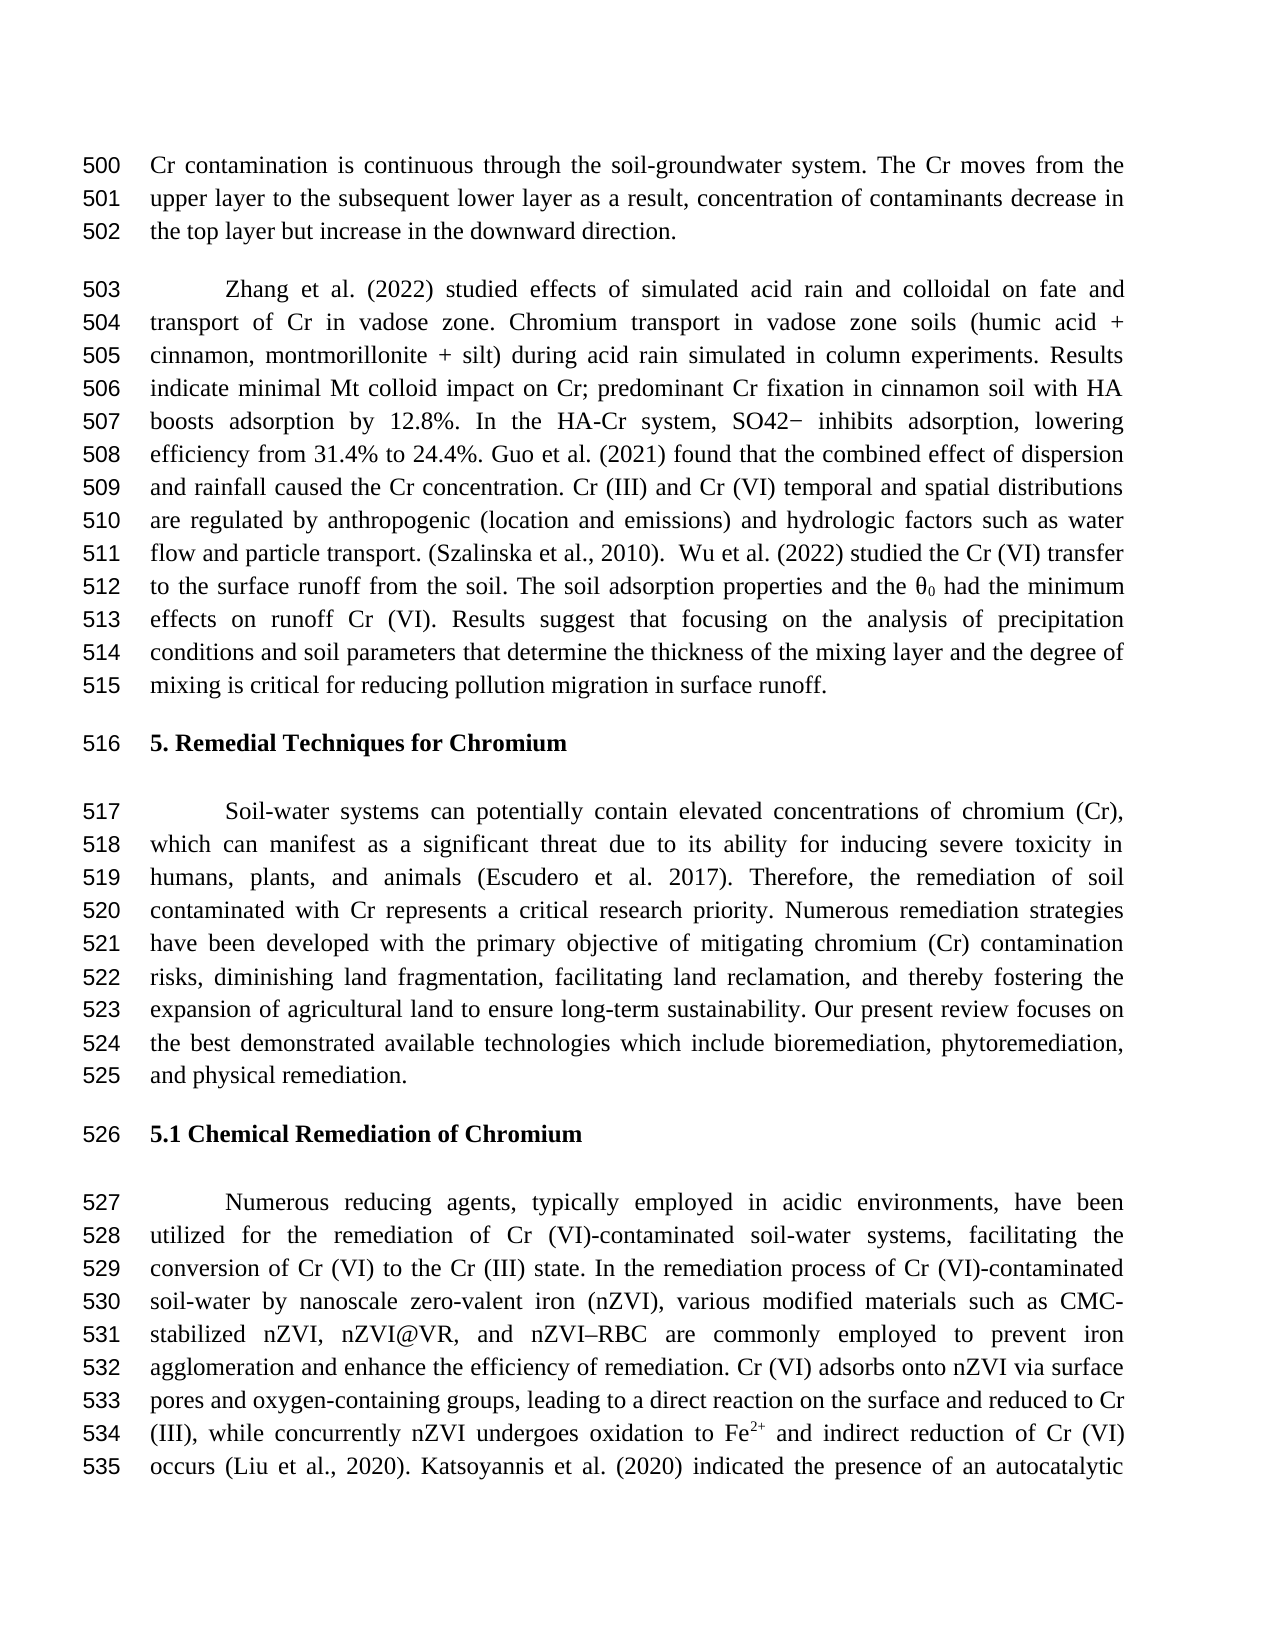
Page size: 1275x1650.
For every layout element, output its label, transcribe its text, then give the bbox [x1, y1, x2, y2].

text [150, 150, 1125, 245]
text Soil-water systems can potentially contain elevated concentrations of chromium (Cr), which can manifest as a significant threat due to its ability for inducing severe toxicity in humans, plants, and animals (Escudero et al. 2017). Therefore, the remediation of soil contaminated with Cr represents a critical research priority. Numerous remediation strategies have been developed with the primary objective of mitigating chromium (Cr) contamination risks, diminishing land fragmentation, facilitating land reclamation, and thereby fostering the expansion of agricultural land to ensure long-term sustainability. Our present review focuses on the best demonstrated available technologies which include bioremediation, phytoremediation, and physical remediation. [150, 796, 1125, 1089]
text 5. Remedial Techniques for Chromium [150, 728, 1125, 757]
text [150, 1187, 1125, 1480]
text Zhang et al. (2022) studied effects of simulated acid rain and colloidal on fate and transport of Cr in vadose zone. Chromium transport in vadose zone soils (humic acid + cinnamon, montmorillonite + silt) during acid rain simulated in column experiments. Results indicate minimal Mt colloid impact on Cr; predominant Cr fixation in cinnamon soil with HA boosts adsorption by 12.8%. In the HA-Cr system, SO42− inhibits adsorption, lowering efficiency from 31.4% to 24.4%. Guo et al. (2021) found that the combined effect of dispersion and rainfall caused the Cr concentration. Cr (III) and Cr (VI) temporal and spatial distributions are regulated by anthropogenic (location and emissions) and hydrologic factors such as water flow and particle transport. (Szalinska et al., 2010). Wu et al. (2022) studied the Cr (VI) transfer to the surface runoff from the soil. The soil adsorption properties and the θ0 had the minimum effects on runoff Cr (VI). Results suggest that focusing on the analysis of precipitation conditions and soil parameters that determine the thickness of the mixing layer and the degree of mixing is critical for reducing pollution migration in surface runoff. [150, 274, 1125, 699]
text 5.1 Chemical Remediation of Chromium [150, 1119, 1125, 1147]
